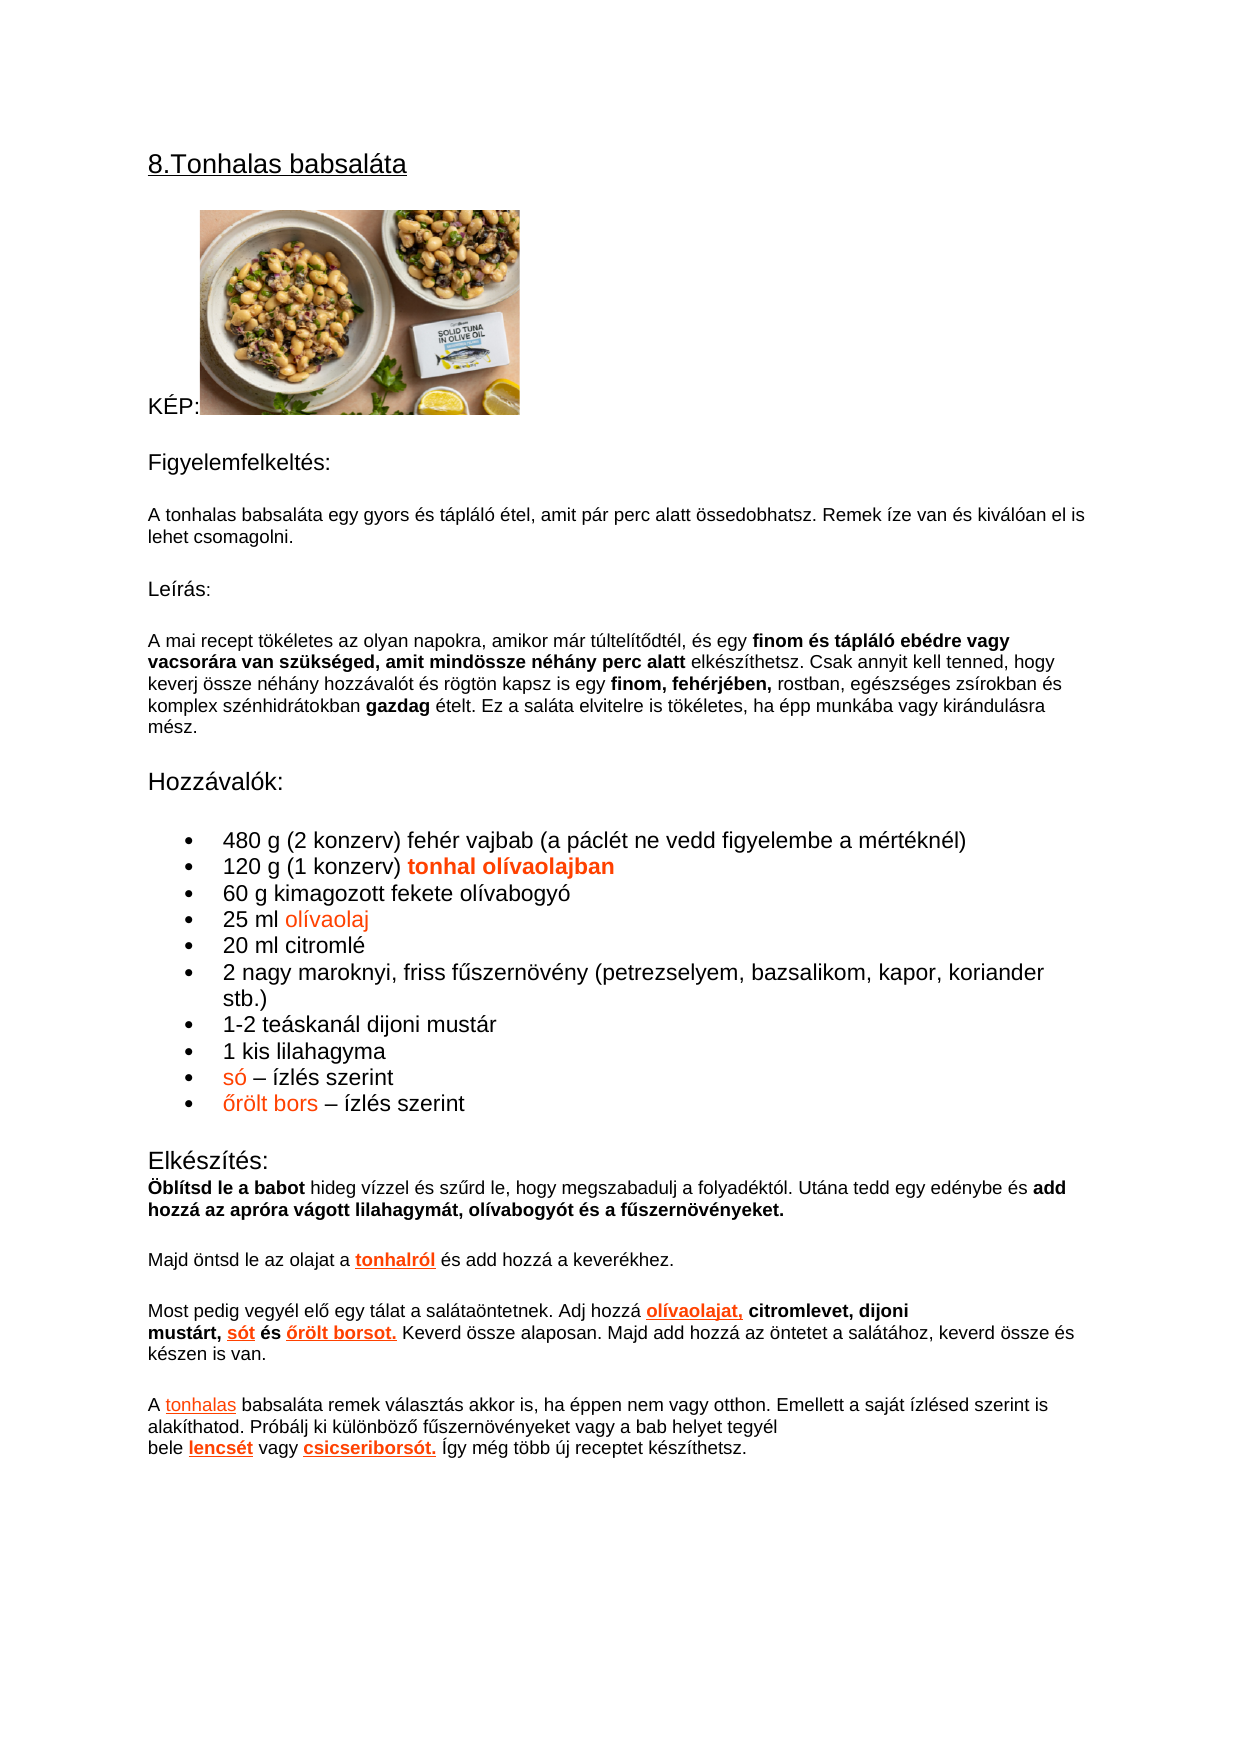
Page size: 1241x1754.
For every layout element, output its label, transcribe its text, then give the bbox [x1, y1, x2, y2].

text A mai recept tökéletes az olyan napokra, amikor már túltelítődtél, és egy finom és tápláló ebédre vagy vacsorára van szükséged, amit mindössze néhány perc alatt elkészíthetsz. Csak annyit kell tenned, hogy keverj össze néhány hozzávalót és rögtön kapsz is egy finom, fehérjében, rostban, egészséges zsírokban és komplex szénhidrátokban gazdag ételt. Ez a saláta elvitelre is tökéletes, ha épp munkába vagy kirándulásra mész. [148, 630, 1093, 737]
list 1-2 teáskanál dijoni mustár [185, 1011, 1093, 1038]
list 1 kis lilahagyma [185, 1038, 1093, 1064]
subtitle Hozzávalók: [148, 767, 1093, 795]
subtitle 8.Tonhalas babsaláta [148, 148, 1093, 179]
text Majd öntsd le az olajat a tonhalról és add hozzá a keverékhez. [148, 1249, 1093, 1271]
list 60 g kimagozott fekete olívabogyó [185, 879, 1093, 906]
list 480 g (2 konzerv) fehér vajbab (a páclét ne vedd figyelembe a mértéknél) [185, 827, 1093, 853]
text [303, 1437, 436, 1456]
list 20 ml citromlé [185, 932, 1093, 959]
text A tonhalas babsaláta remek választás akkor is, ha éppen nem vagy otthon. Emellett a saját ízlésed szerint is alakíthatod. Próbálj ki különböző fűszernövényeket vagy a bab helyet tegyél bele lencsét vagy csicseriborsót. Így még több új receptet készíthetsz. [747, 1394, 1093, 1458]
text Most pedig vegyél elő egy tálat a salátaöntetnek. Adj hozzá olívaolajat, citromlevet, dijoni mustárt, sót és őrölt borsot. Keverd össze alaposan. Majd add hozzá az öntetet a salátához, keverd össze és készen is van. [148, 1300, 1093, 1365]
text Figyelemfelkeltés: [148, 449, 1093, 475]
list őrölt bors – ízlés szerint [185, 1090, 1093, 1117]
list 120 g (1 konzerv) tonhal olívaolajban [185, 853, 1093, 879]
list 2 nagy maroknyi, friss fűszernövény (petrezselyem, bazsalikom, kapor, koriander stb.) [185, 959, 1093, 1011]
text A tonhalas babsaláta egy gyors és tápláló étel, amit pár perc alatt össedobhatsz. Remek íze van és kiválóan el is lehet csomagolni. [293, 504, 1093, 547]
text Leírás: [148, 577, 1093, 601]
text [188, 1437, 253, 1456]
subtitle Elkészítés: [148, 1146, 1093, 1175]
list só – ízlés szerint [185, 1064, 1093, 1090]
picture [199, 210, 520, 415]
list 25 ml olívaolaj [185, 906, 1093, 932]
text Öblítsd le a babot hideg vízzel és szűrd le, hogy megszabadulj a folyadéktól. Utána tedd egy edénybe és add hozzá az apróra vágott lilahagymát, olívabogyót és a fűszernövényeket. [148, 1177, 1093, 1220]
